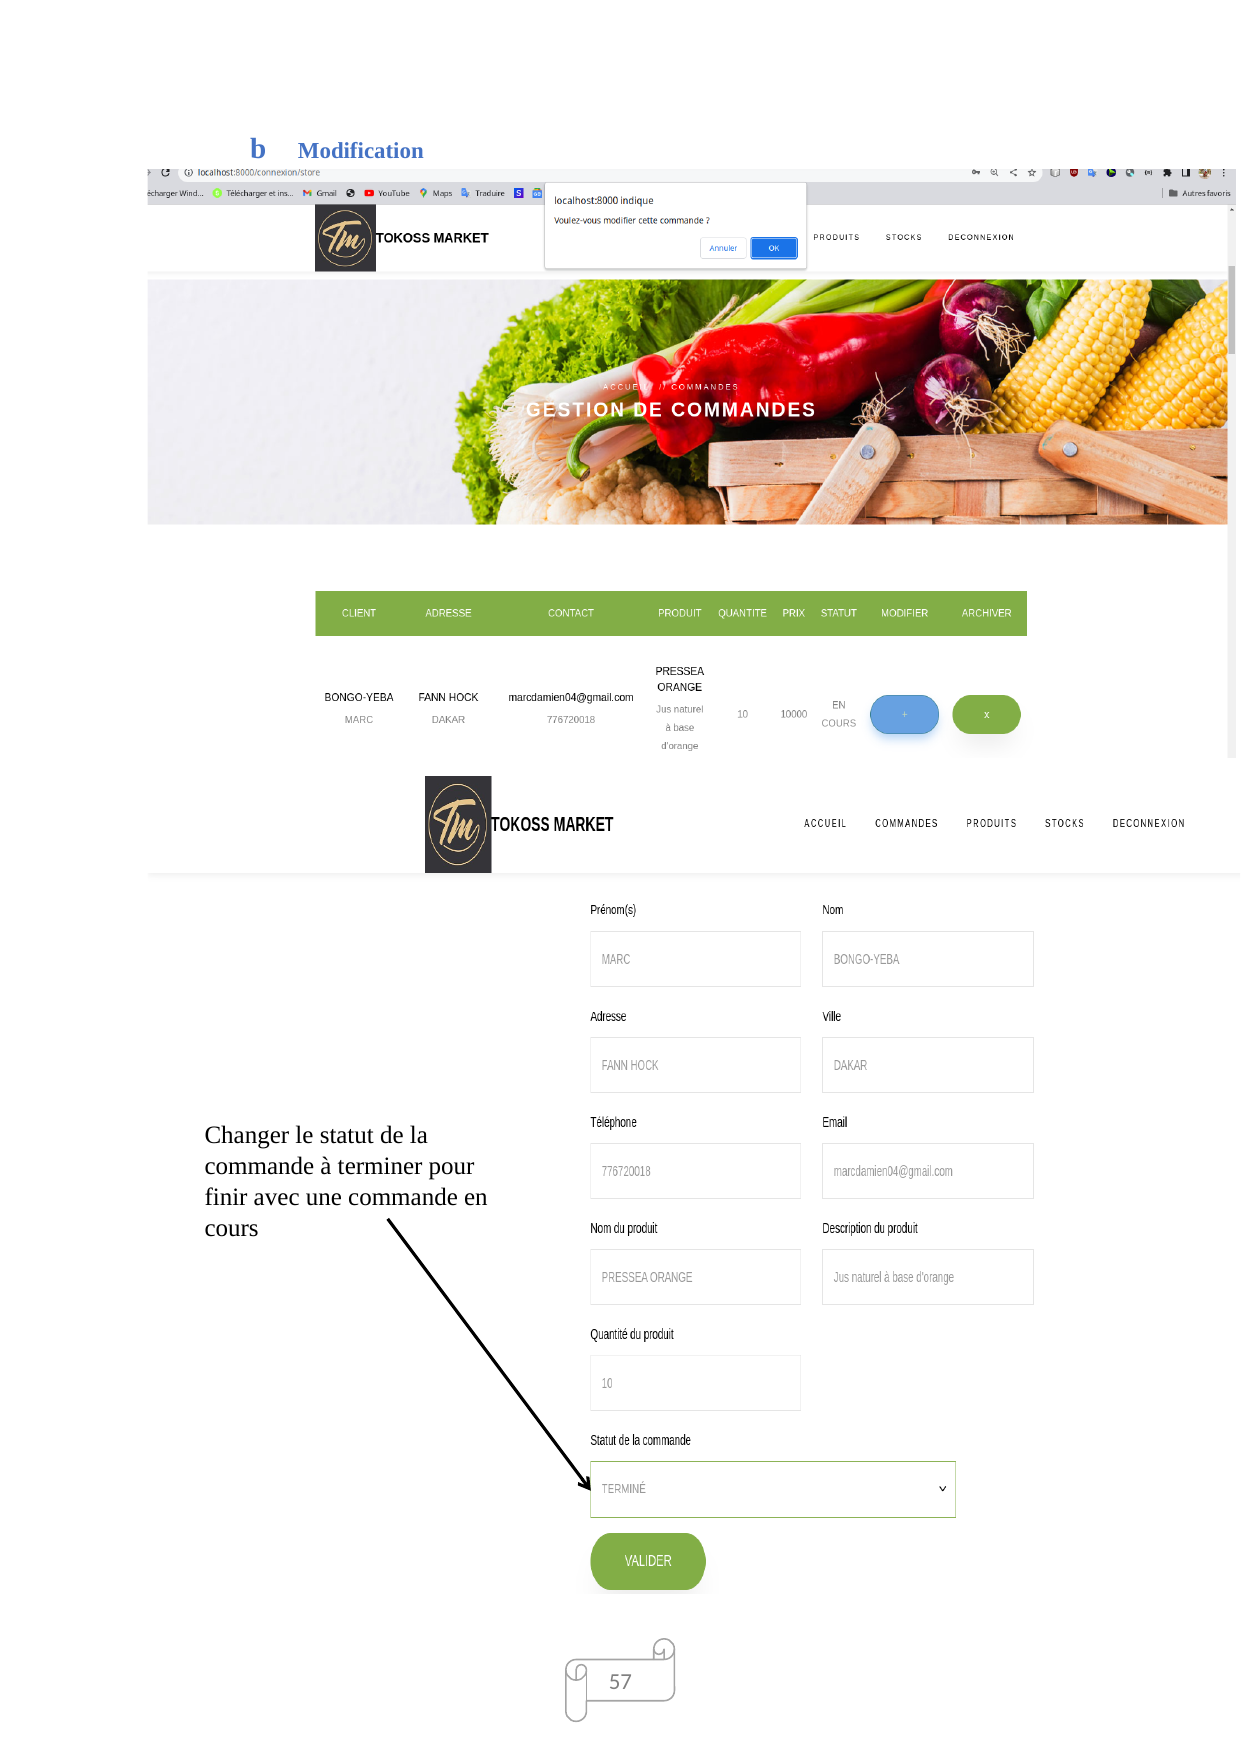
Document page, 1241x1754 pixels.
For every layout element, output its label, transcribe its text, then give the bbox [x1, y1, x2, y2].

picture [147, 169, 1236, 758]
subtitle Modification [148, 131, 1093, 165]
picture [147, 776, 1241, 1594]
